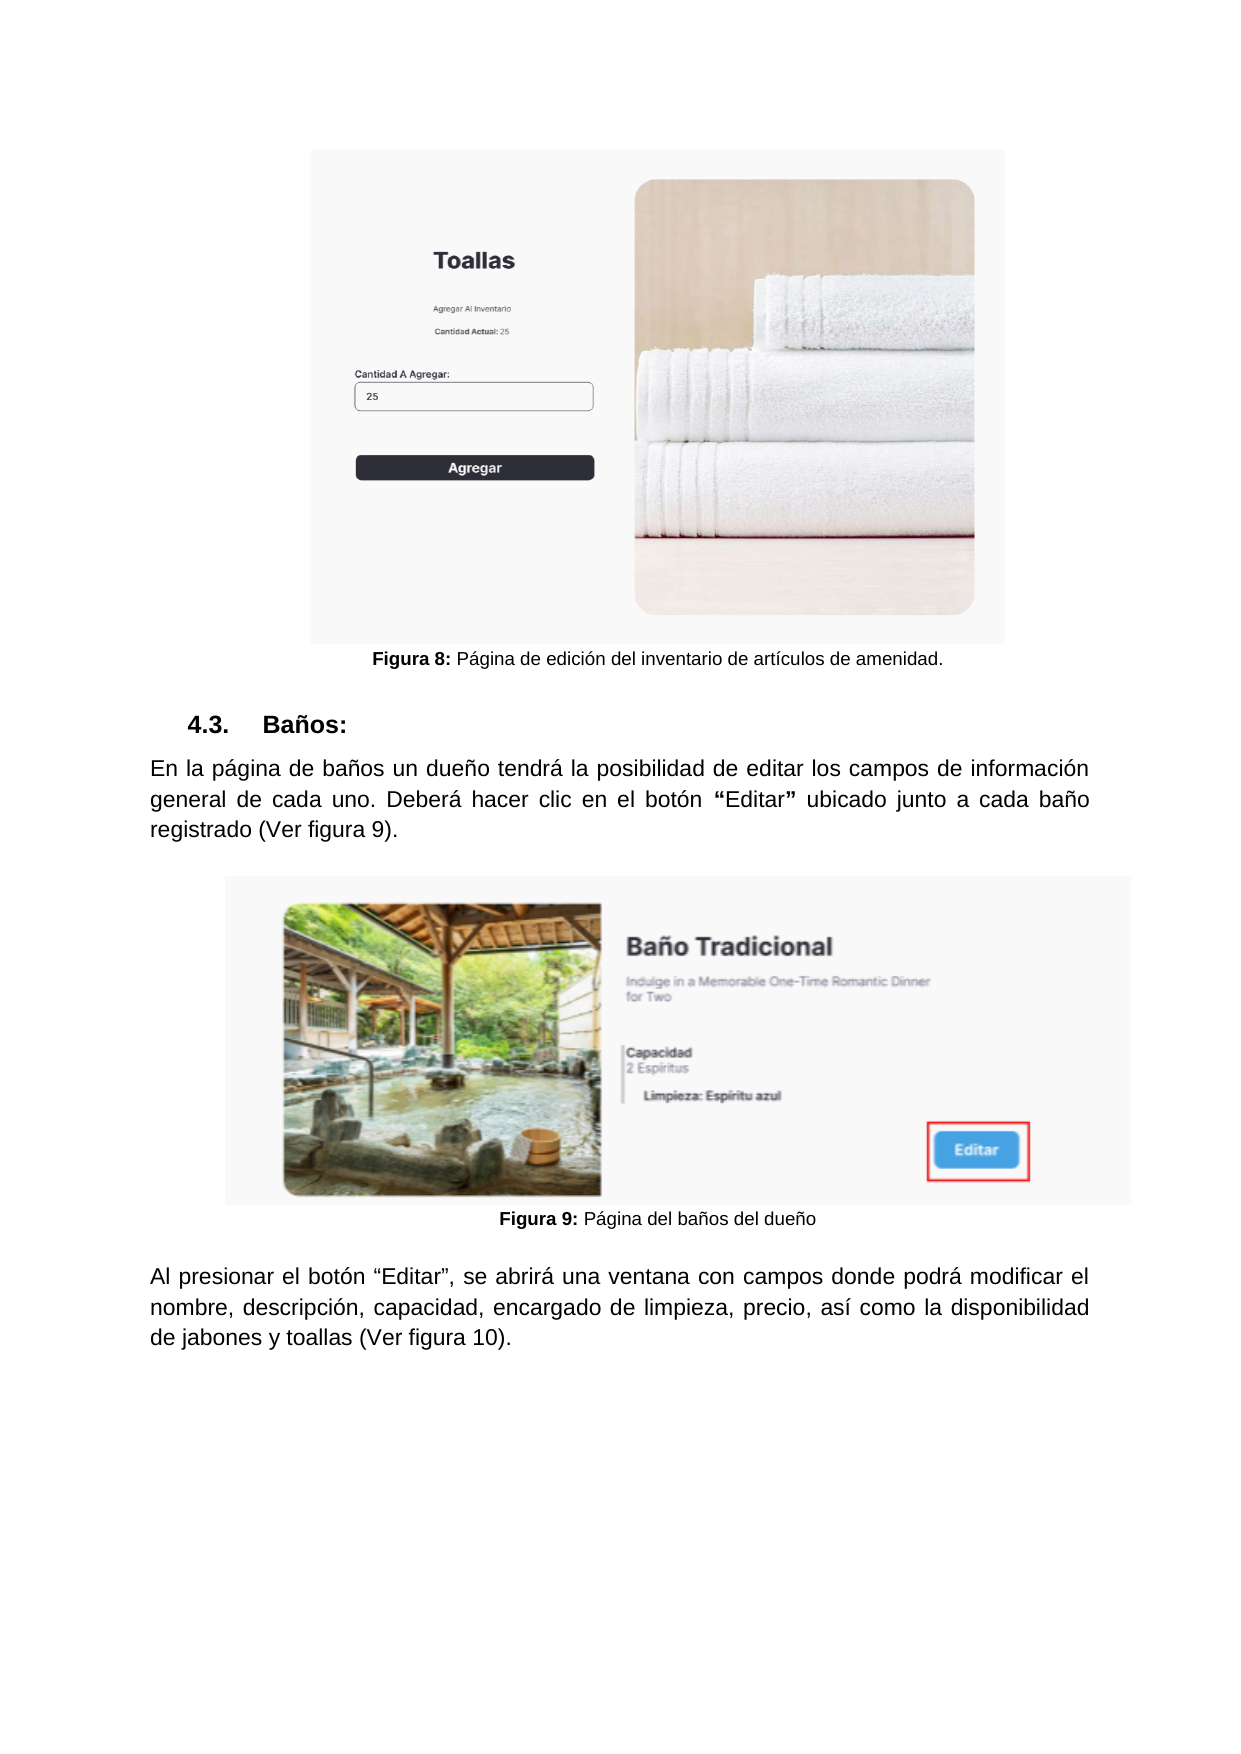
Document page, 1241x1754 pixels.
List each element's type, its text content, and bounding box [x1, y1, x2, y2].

subtitle Baños: [187, 710, 1090, 739]
text Figura 8: Página de edición del inventario de artículos de amenidad. [225, 648, 1090, 669]
picture [310, 150, 1005, 644]
picture [225, 876, 1132, 1205]
text En la página de baños un dueño tendrá la posibilidad de editar los campos de información general de cada uno. Deberá hacer clic en el botón “Editar” ubicado junto a cada baño registrado (Ver figura 9). [150, 755, 1090, 842]
text Al presionar el botón “Editar”, se abrirá una ventana con campos donde podrá modificar el nombre, descripción, capacidad, encargado de limpieza, precio, así como la disponibilidad de jabones y toallas (Ver figura 10). [150, 1263, 1090, 1350]
text Figura 9: Página del baños del dueño [225, 1208, 1090, 1230]
